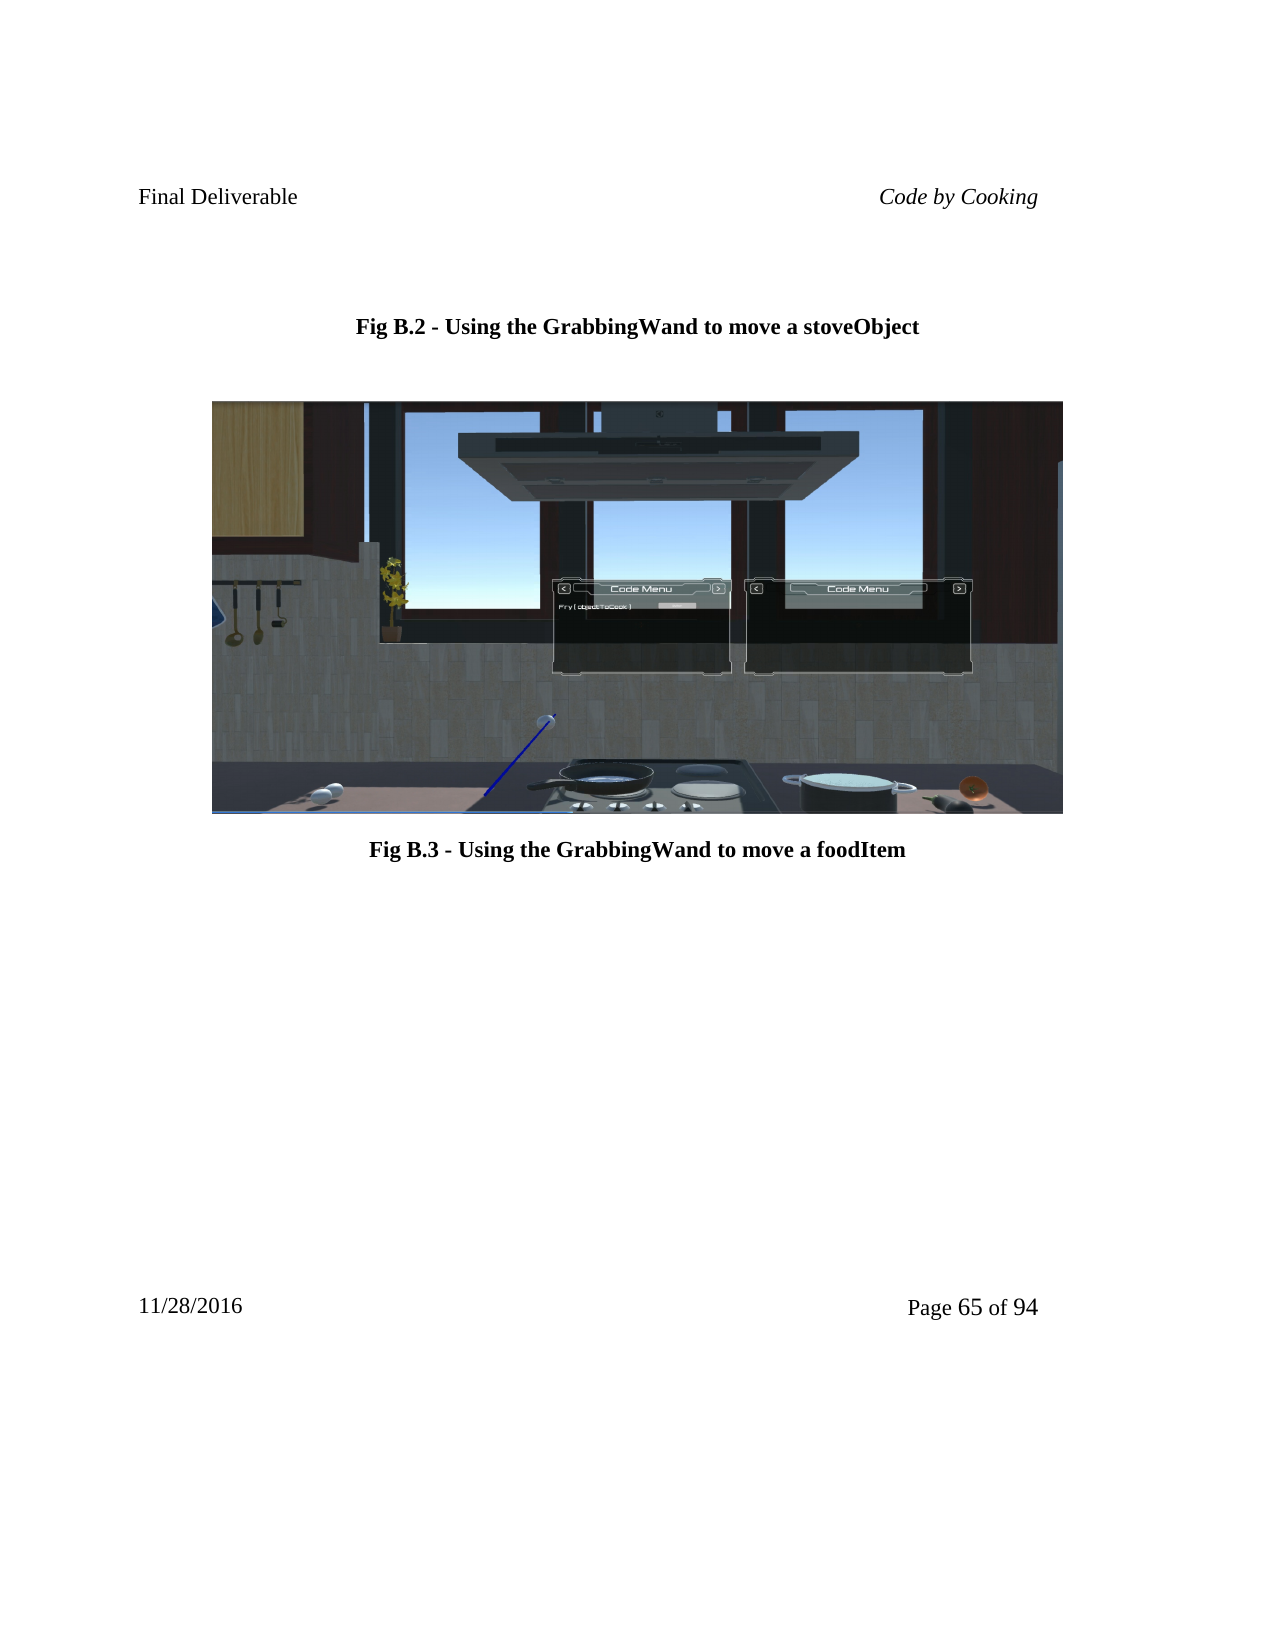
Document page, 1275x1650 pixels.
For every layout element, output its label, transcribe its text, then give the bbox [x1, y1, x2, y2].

subtitle Fig B.3 - Using the GrabbingWand to move a foodItem [150, 836, 1125, 863]
picture [212, 401, 1063, 814]
subtitle Fig B.2 - Using the GrabbingWand to move a stoveObject [150, 313, 1125, 339]
